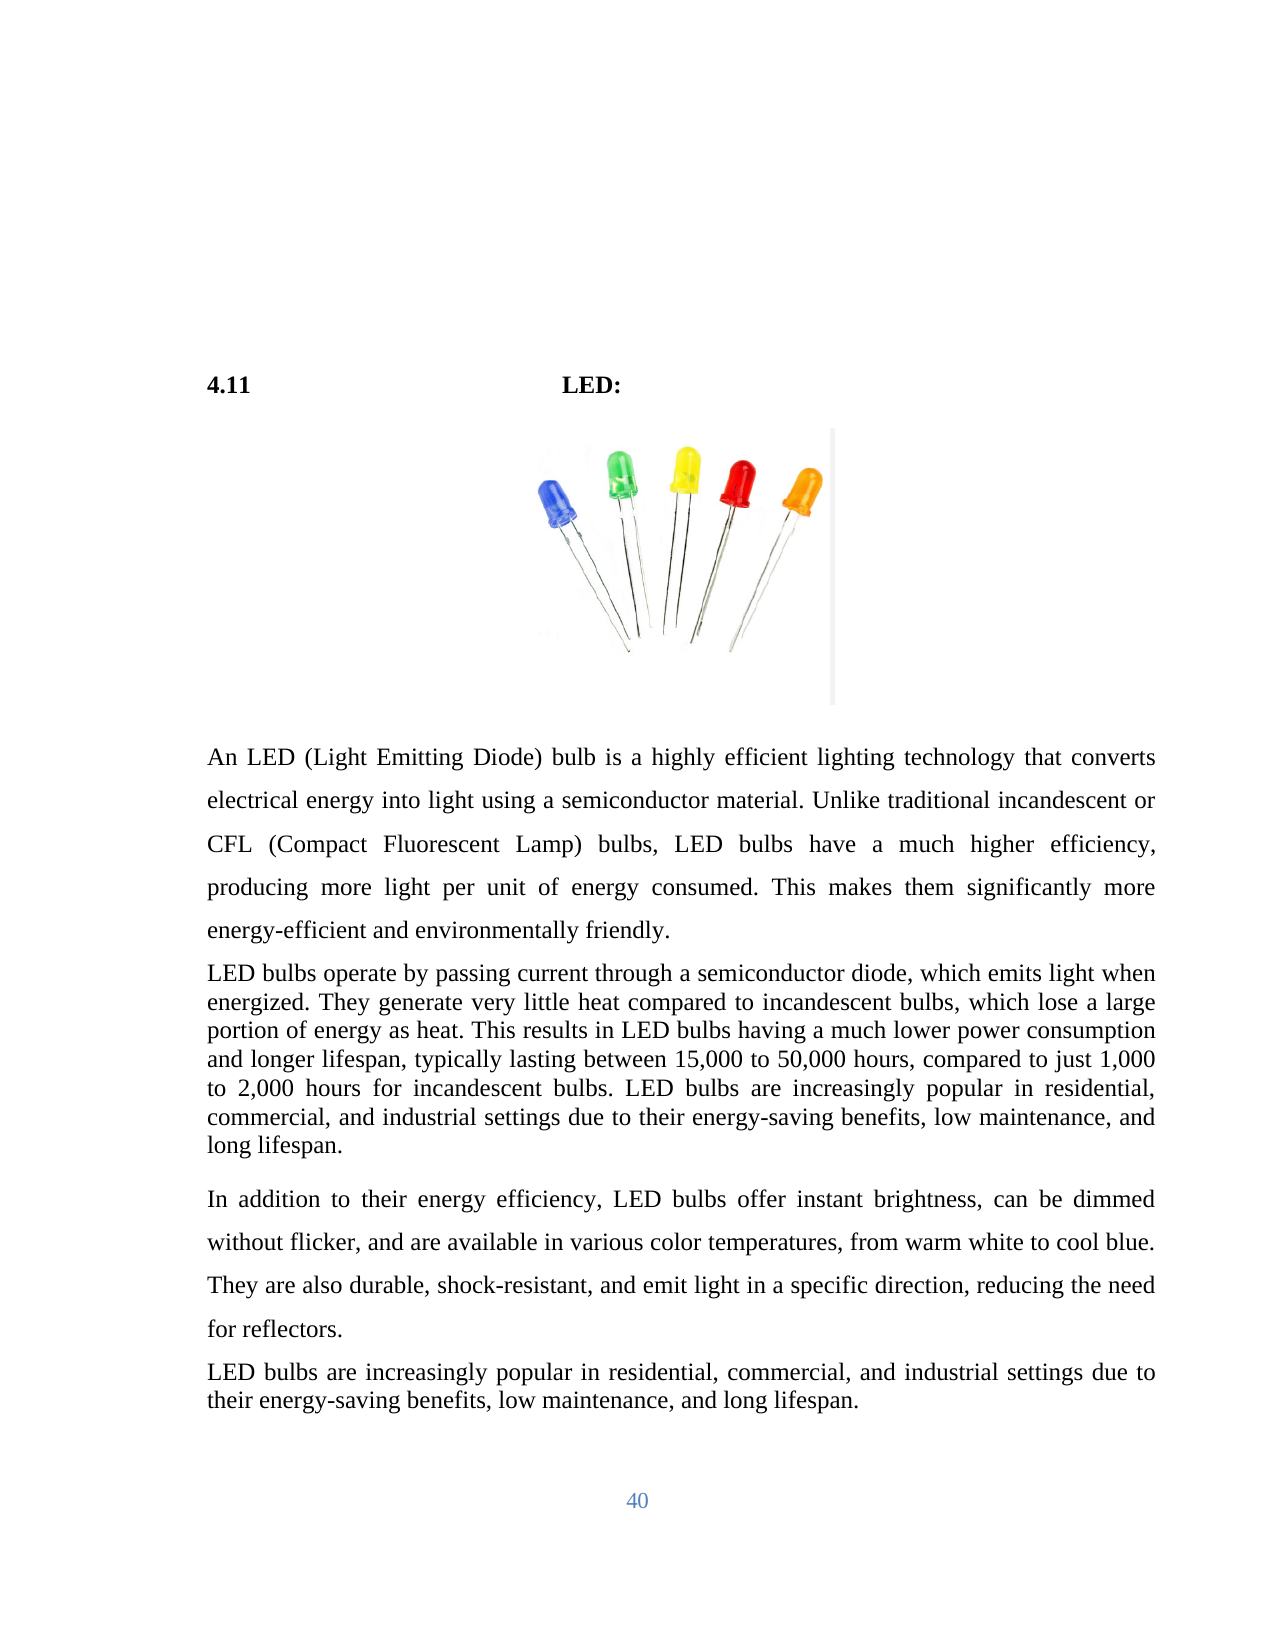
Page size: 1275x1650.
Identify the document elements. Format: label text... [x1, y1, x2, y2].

text LED bulbs are increasingly popular in residential, commercial, and industrial settings due to their energy-saving benefits, low maintenance, and long lifespan. [207, 1357, 1157, 1414]
list LED: [207, 371, 1157, 399]
text LED bulbs operate by passing current through a semiconductor diode, which emits light when energized. They generate very little heat compared to incandescent bulbs, which lose a large portion of energy as heat. This results in LED bulbs having a much lower power consumption and longer lifespan, typically lasting between 15,000 to 50,000 hours, compared to just 1,000 to 2,000 hours for incandescent bulbs. LED bulbs are increasingly popular in residential, commercial, and industrial settings due to their energy-saving benefits, low maintenance, and long lifespan. [207, 958, 1157, 1159]
picture [531, 428, 836, 705]
text An LED (Light Emitting Diode) bulb is a highly efficient lighting technology that converts electrical energy into light using a semiconductor material. Unlike traditional incandescent or CFL (Compact Fluorescent Lamp) bulbs, LED bulbs have a much higher efficiency, producing more light per unit of energy consumed. This makes them significantly more energy-efficient and environmentally friendly. [207, 742, 1157, 944]
text In addition to their energy efficiency, LED bulbs offer instant brightness, can be dimmed without flicker, and are available in various color temperatures, from warm white to cool blue. They are also durable, shock-resistant, and emit light in a specific direction, reducing the need for reflectors. [207, 1184, 1157, 1342]
